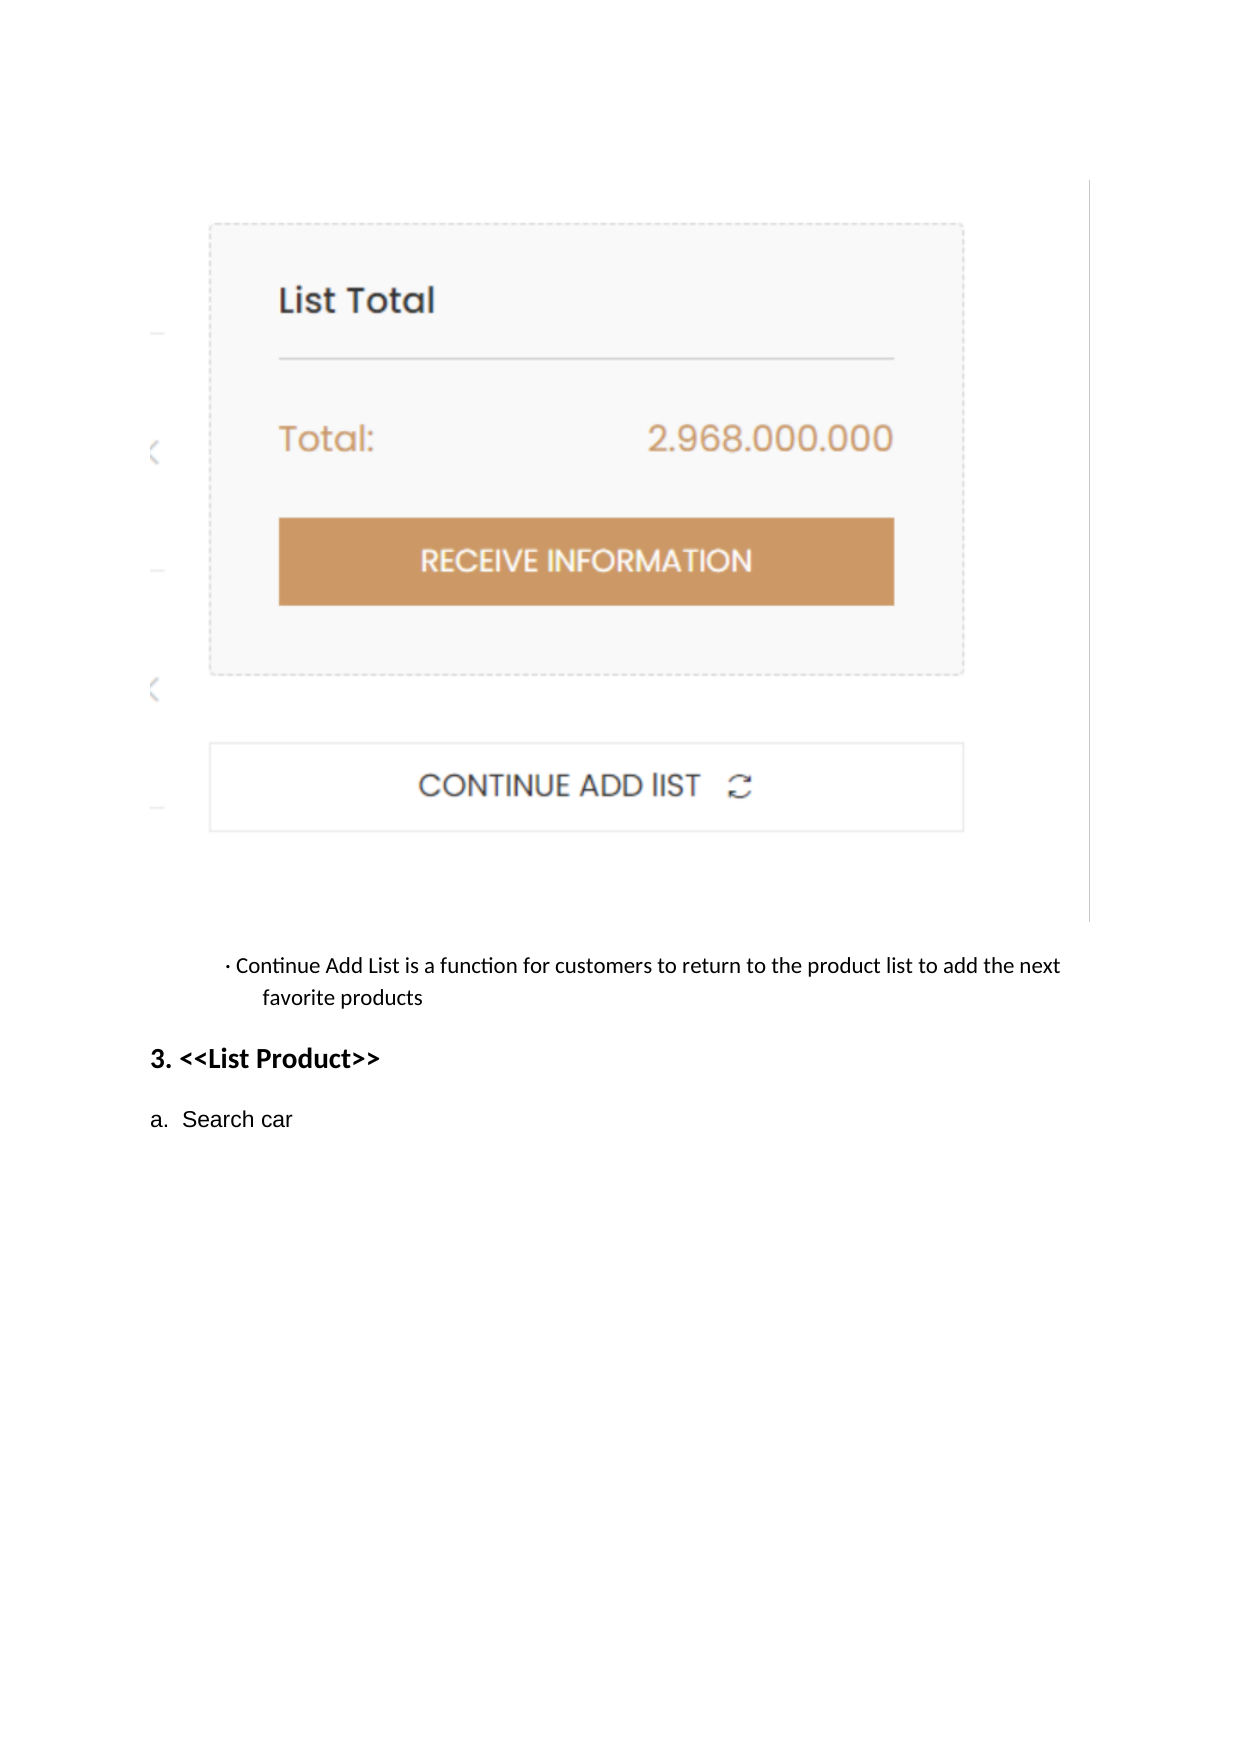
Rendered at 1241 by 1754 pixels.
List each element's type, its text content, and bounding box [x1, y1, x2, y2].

text 3. <<List Product>> [150, 1040, 1090, 1076]
text a. Search car [150, 1106, 1090, 1132]
text · Continue Add List is a function for customers to return to the product list to add the next favorite products [225, 951, 1090, 1011]
picture [150, 180, 1091, 922]
